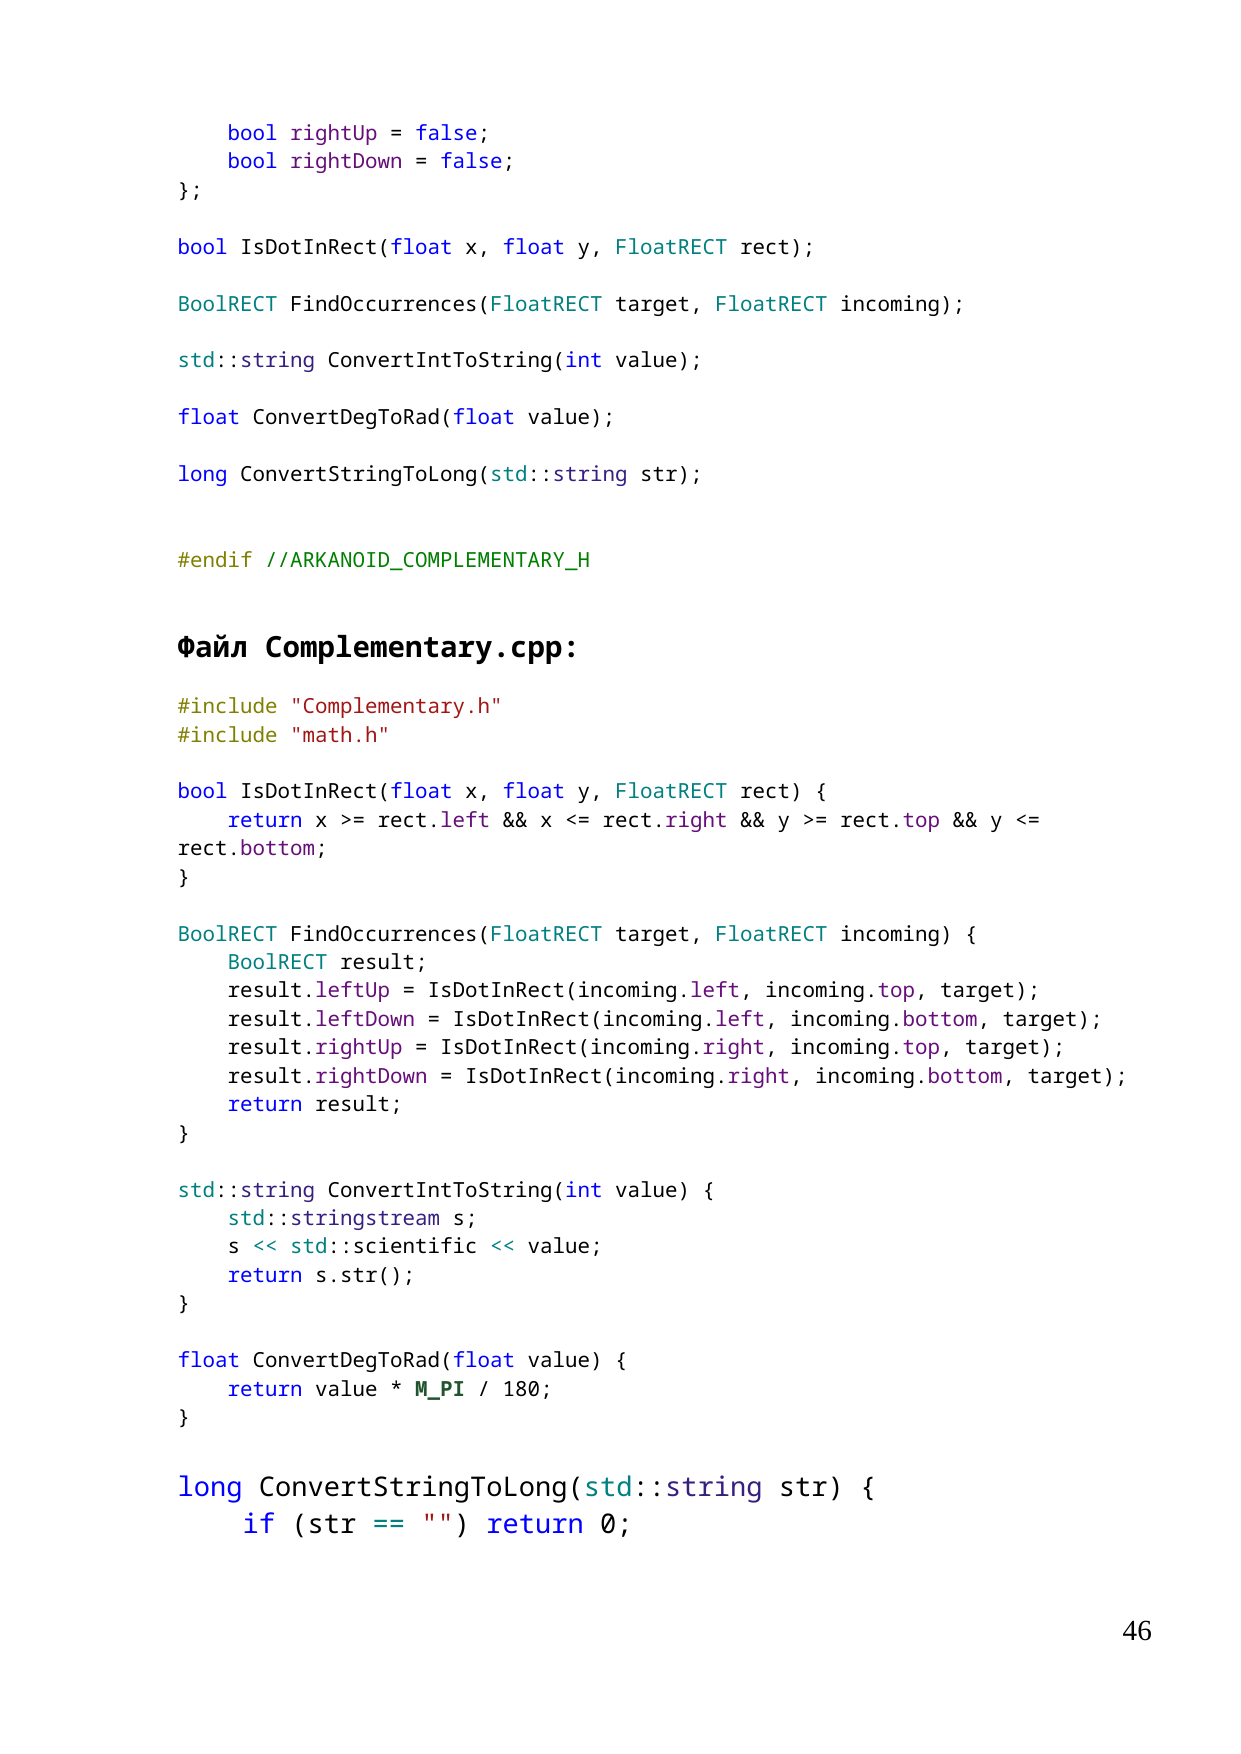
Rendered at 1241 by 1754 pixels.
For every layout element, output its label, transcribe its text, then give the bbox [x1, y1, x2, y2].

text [177, 118, 1152, 573]
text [177, 691, 1152, 1541]
text Файл Complementary.cpp: [177, 627, 1152, 666]
